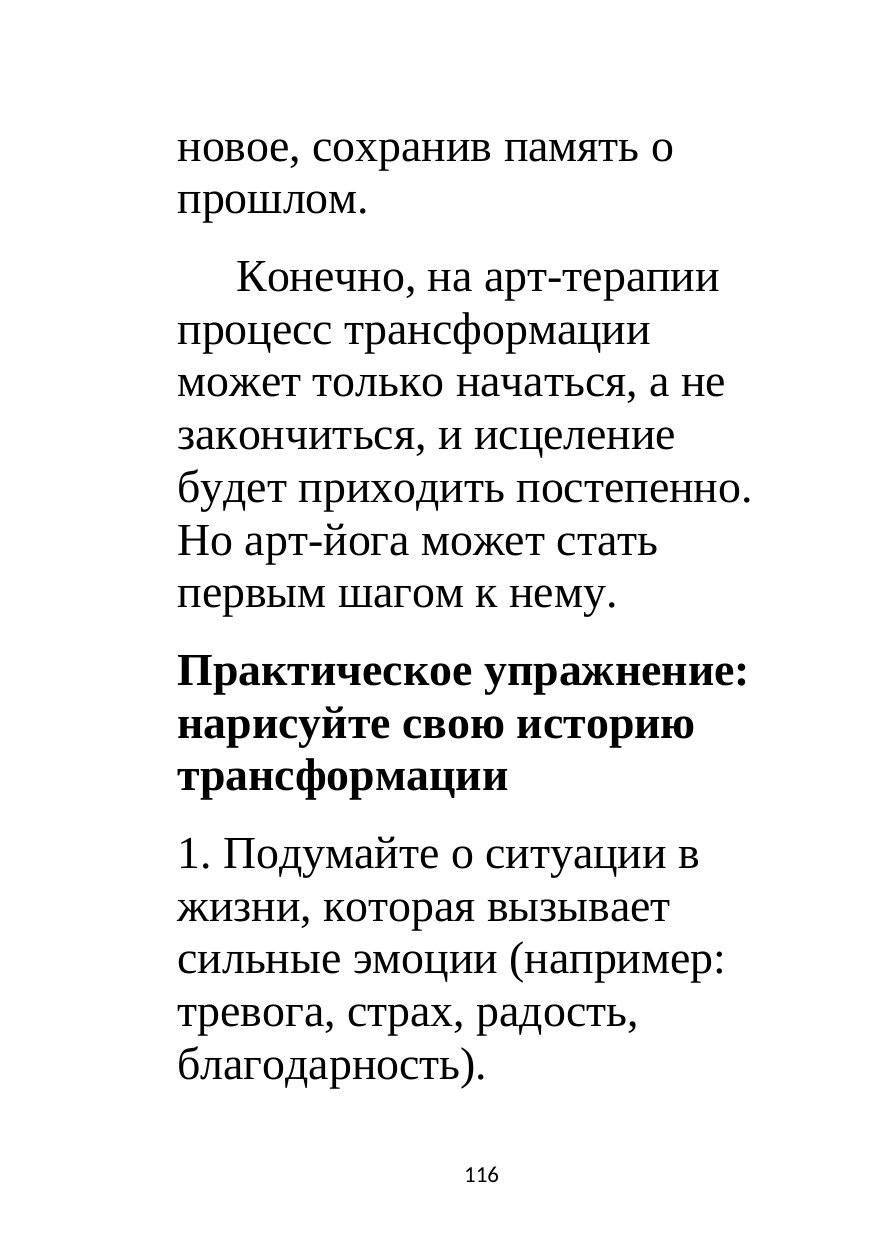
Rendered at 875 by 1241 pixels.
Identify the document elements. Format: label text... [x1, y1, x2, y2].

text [177, 118, 786, 223]
text 1. Подумайте о ситуации в жизни, которая вызывает сильные эмоции (например: тревога, страх, радость, благодарность). [177, 826, 786, 1089]
text Конечно, на арт-терапии процесс трансформации может только начаться, а не закончиться, и исцеление будет приходить постепенно. Но арт-йога может стать первым шагом к нему. [177, 248, 786, 617]
text Практическое упражнение: нарисуйте свою историю трансформации [177, 642, 786, 801]
